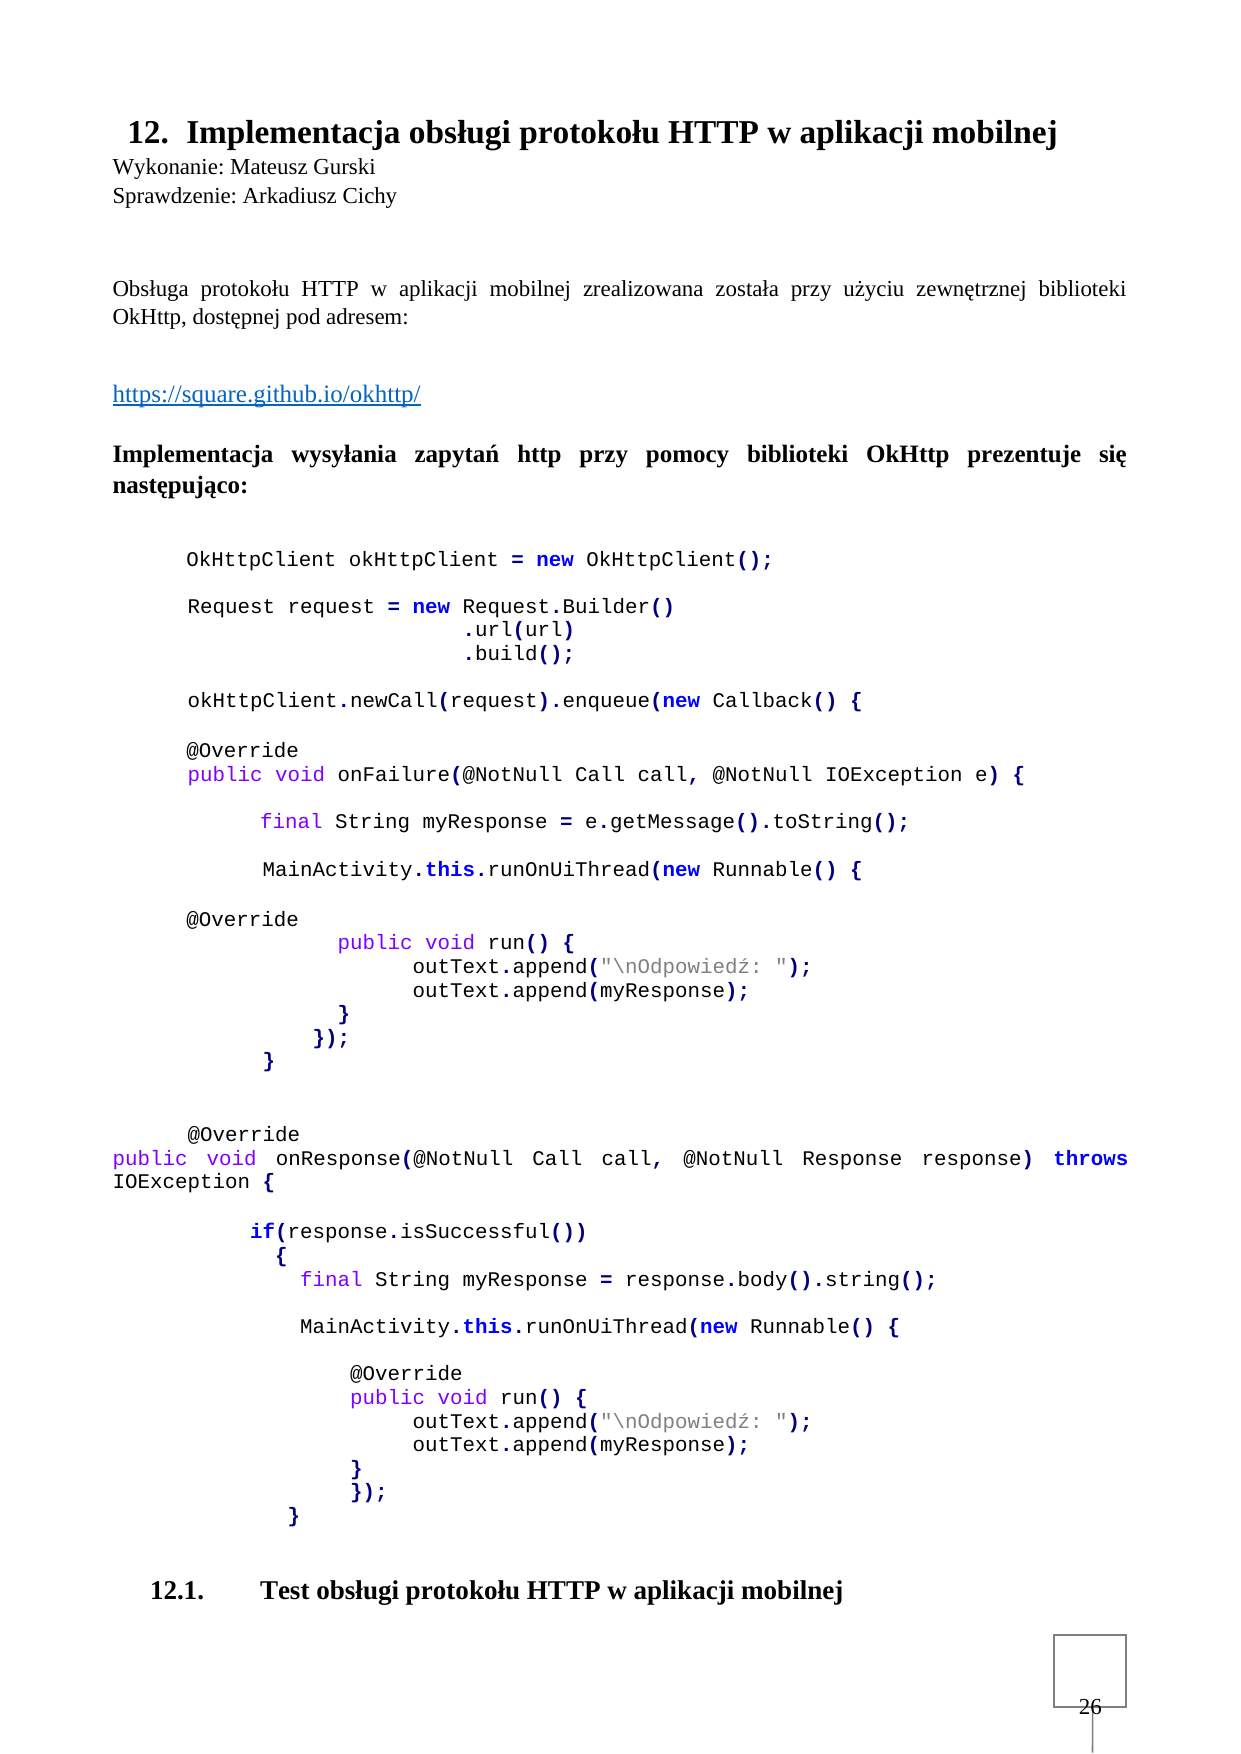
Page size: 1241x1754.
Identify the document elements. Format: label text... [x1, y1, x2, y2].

list https://square.github.io/okhttp/ [112, 379, 1128, 408]
text public void onResponse(@NotNull Call call, @NotNull Response response) throws IOException { [112, 1148, 1128, 1195]
text { [112, 1245, 1128, 1269]
text @Override [112, 740, 1128, 764]
text final String myResponse = e.getMessage().toString(); [112, 811, 1128, 835]
text Wykonanie: Mateusz Gurski Sprawdzenie: Arkadiusz Cichy [112, 153, 1128, 208]
text final String myResponse = response.body().string(); [112, 1269, 1128, 1292]
text okHttpClient.newCall(request).enqueue(new Callback() { [112, 690, 1128, 714]
text Request request = new Request.Builder() [112, 596, 1128, 619]
subtitle Implementacja obsługi protokołu HTTP w aplikacji mobilnej [127, 113, 1128, 151]
text public void run() { [112, 1387, 1128, 1411]
text outText.append(myResponse); [112, 979, 1128, 1003]
text .url(url) [112, 619, 1128, 643]
subtitle Test obsługi protokołu HTTP w aplikacji mobilnej [150, 1574, 1128, 1605]
text public void onFailure(@NotNull Call call, @NotNull IOException e) { [112, 764, 1128, 788]
text } [112, 1003, 1128, 1027]
text public void run() { [112, 932, 1128, 956]
text if(response.isSuccessful()) [112, 1221, 1128, 1245]
text } [112, 1458, 1128, 1482]
text Obsługa protokołu HTTP w aplikacji mobilnej zrealizowana została przy użyciu zewnętrznej biblioteki OkHttp, dostępnej pod adresem: [112, 275, 1128, 329]
text outText.append("\nOdpowiedź: "); [112, 956, 1128, 979]
text @Override [112, 909, 1128, 932]
text }); [112, 1027, 1128, 1051]
text MainActivity.this.runOnUiThread(new Runnable() { [112, 859, 1128, 882]
text MainActivity.this.runOnUiThread(new Runnable() { [112, 1316, 1128, 1340]
text .build(); [112, 643, 1128, 667]
text } [112, 1051, 1128, 1074]
text } [112, 1505, 1128, 1529]
text outText.append("\nOdpowiedź: "); [112, 1411, 1128, 1434]
text }); [112, 1482, 1128, 1505]
text outText.append(myResponse); [112, 1434, 1128, 1458]
text @Override [112, 1124, 1128, 1148]
list Implementacja wysyłania zapytań http przy pomocy biblioteki OkHttp prezentuje się następująco: [112, 439, 1128, 498]
text @Override [112, 1363, 1128, 1387]
text OkHttpClient okHttpClient = new OkHttpClient(); [112, 548, 1128, 572]
